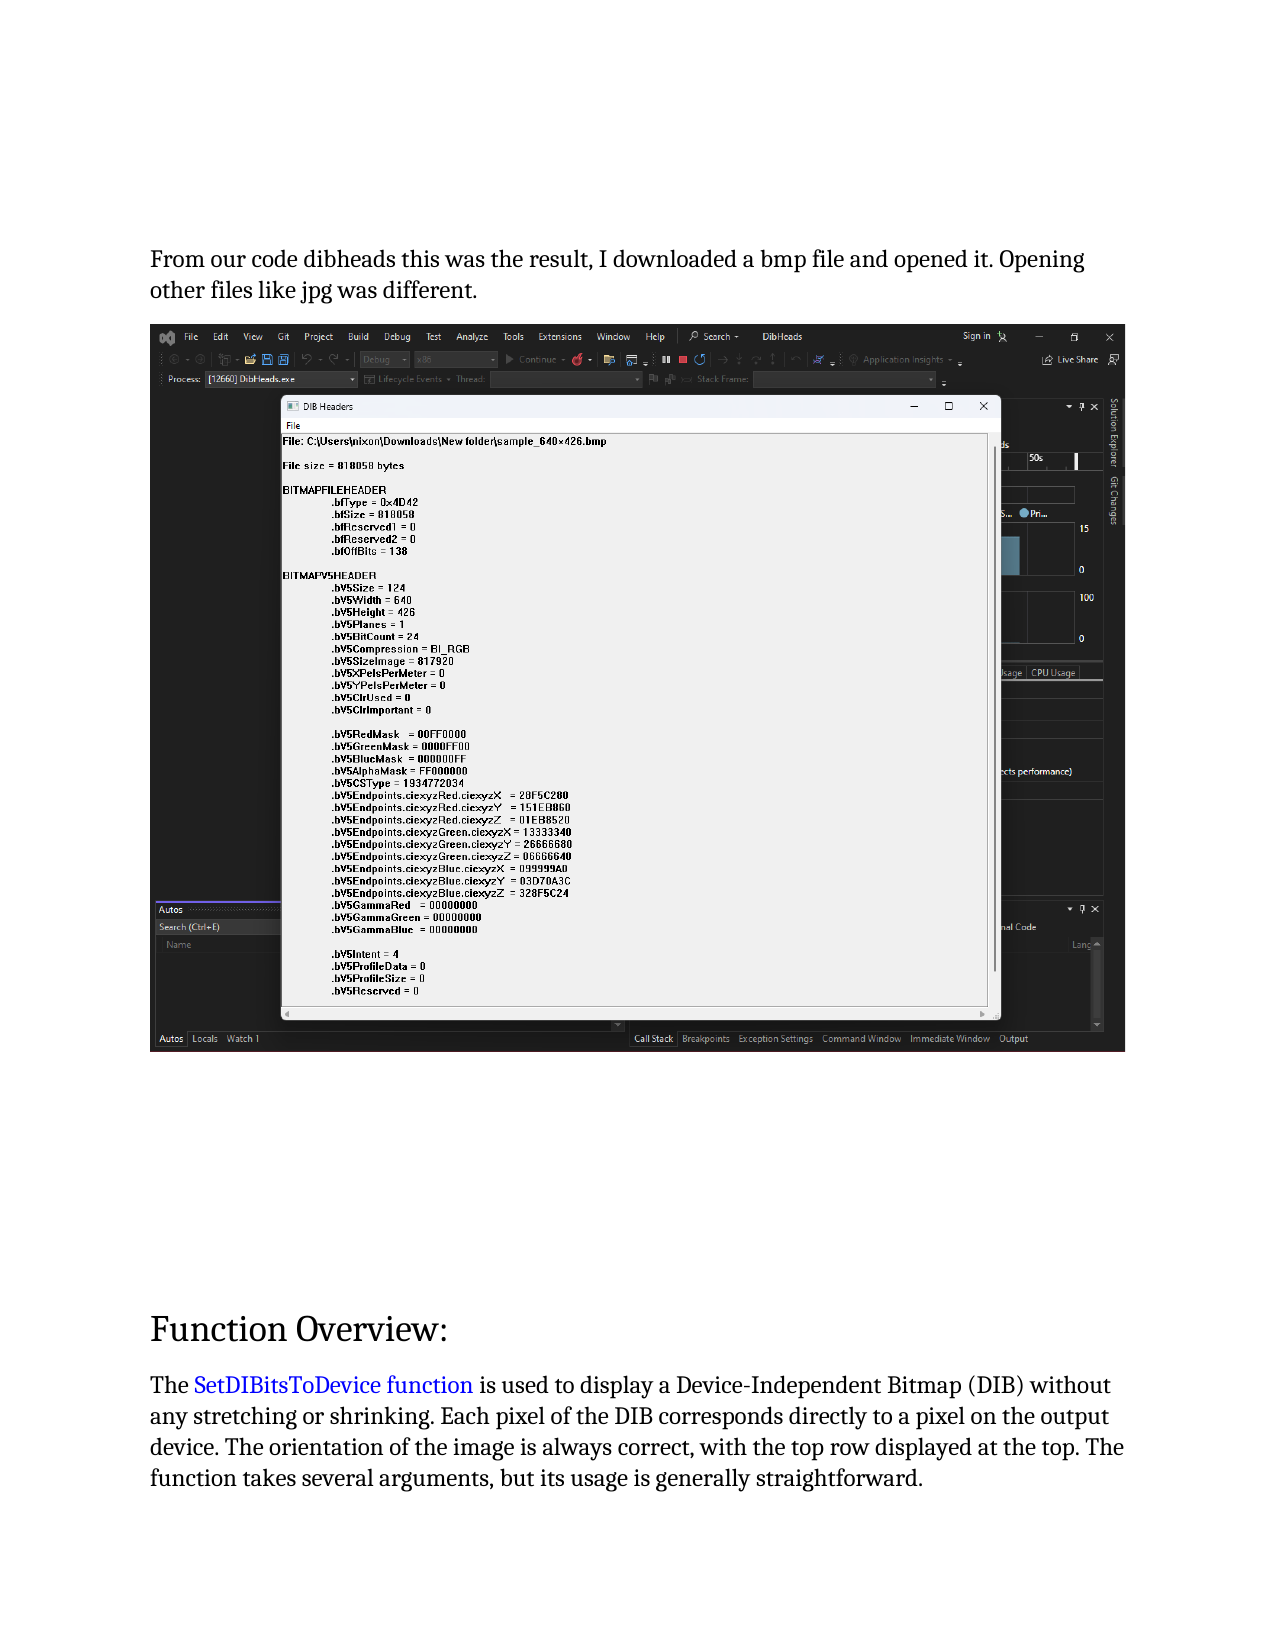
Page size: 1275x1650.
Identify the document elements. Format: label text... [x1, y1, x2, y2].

text Function Overview: [150, 1308, 1125, 1351]
text From our code dibheads this was the result, I downloaded a bmp file and opened it. Opening other files like jpg was different. [150, 245, 1125, 305]
text The SetDIBitsToDevice function is used to display a Device-Independent Bitmap (DIB) without any stretching or shrinking. Each pixel of the DIB corresponds directly to a pixel on the output device. The orientation of the image is always correct, with the top row displayed at the top. The function takes several arguments, but its usage is generally straightforward. [150, 1371, 1125, 1493]
picture [150, 324, 1125, 1052]
